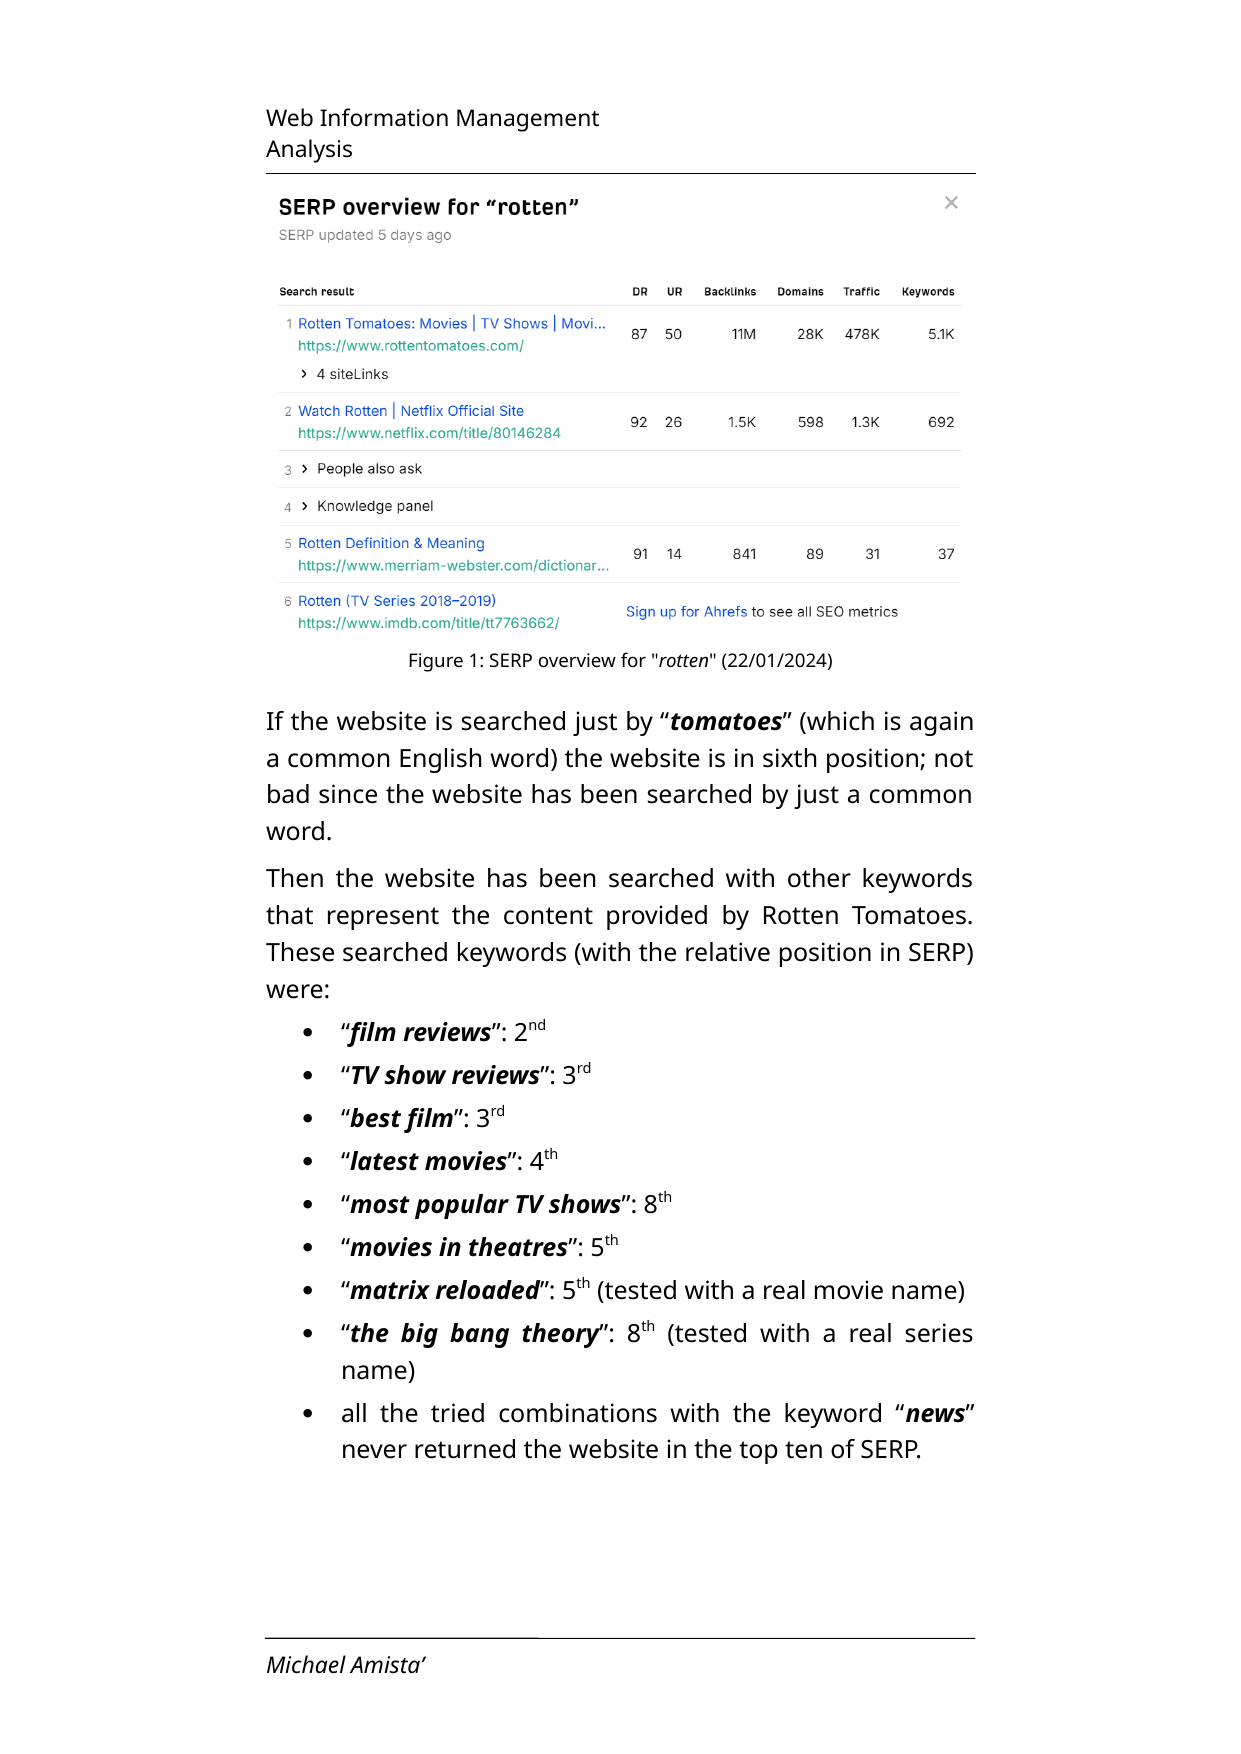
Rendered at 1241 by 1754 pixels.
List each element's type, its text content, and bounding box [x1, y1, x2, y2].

list “most popular TV shows”: 8th [303, 1186, 974, 1221]
text Figure 1: SERP overview for "rotten" (22/01/2024) [266, 648, 974, 673]
list “latest movies”: 4th [303, 1143, 974, 1177]
list “best film”: 3rd [303, 1100, 974, 1134]
list “matrix reloaded”: 5th (tested with a real movie name) [303, 1272, 974, 1307]
picture [268, 192, 972, 636]
list all the tried combinations with the keyword “news” never returned the website in the top ten of SERP. [303, 1395, 974, 1466]
text If the website is searched just by “tomatoes” (which is again a common English word) the website is in sixth position; not bad since the website has been searched by just a common word. [266, 703, 974, 848]
list “film reviews”: 2nd [303, 1014, 974, 1048]
text Then the website has been searched with other keywords that represent the content provided by Rotten Tomatoes. These searched keywords (with the relative position in SERP) were: [266, 861, 974, 1005]
list “the big bang theory”: 8th (tested with a real series name) [303, 1316, 974, 1386]
list “TV show reviews”: 3rd [303, 1057, 974, 1091]
list “movies in theatres”: 5th [303, 1229, 974, 1263]
